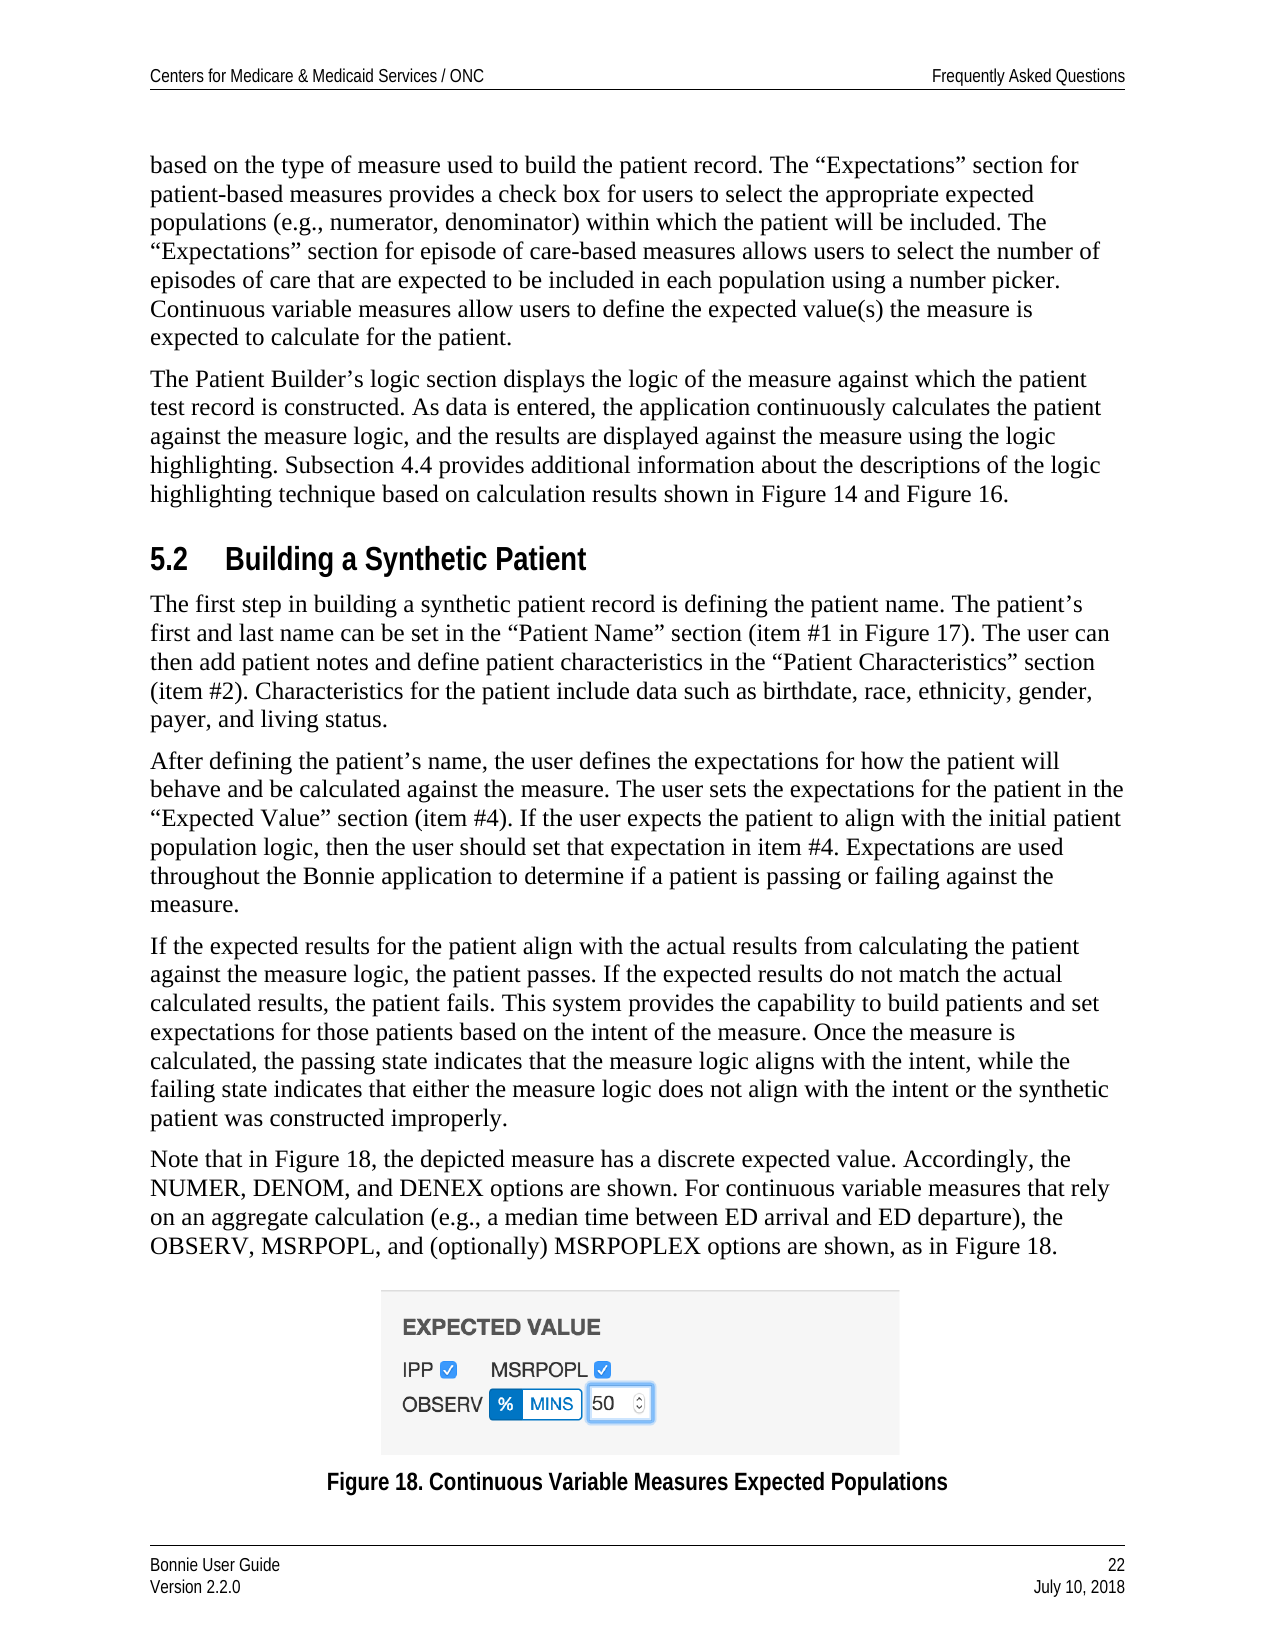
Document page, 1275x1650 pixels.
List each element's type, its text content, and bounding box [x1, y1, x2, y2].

text Figure . Continuous Variable Measures Expected Populations [150, 1467, 1125, 1496]
text After defining the patient’s name, the user defines the expectations for how the patient will behave and be calculated against the measure. The user sets the expectations for the patient in the “Expected Value” section (item #4). If the user expects the patient to align with the initial patient population logic, then the user should set that expectation in item #4. Expectations are used throughout the Bonnie application to determine if a patient is passing or failing against the measure. [150, 746, 1125, 918]
subtitle Building a Synthetic Patient [150, 539, 1125, 577]
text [150, 150, 1125, 351]
text If the expected results for the patient align with the actual results from calculating the patient against the measure logic, the patient passes. If the expected results do not match the actual calculated results, the patient fails. This system provides the capability to build patients and set expectations for those patients based on the intent of the measure. Once the measure is calculated, the passing state indicates that the measure logic aligns with the intent, while the failing state indicates that either the measure logic does not align with the intent or the synthetic patient was constructed improperly. [150, 931, 1125, 1132]
picture [363, 1284, 912, 1455]
